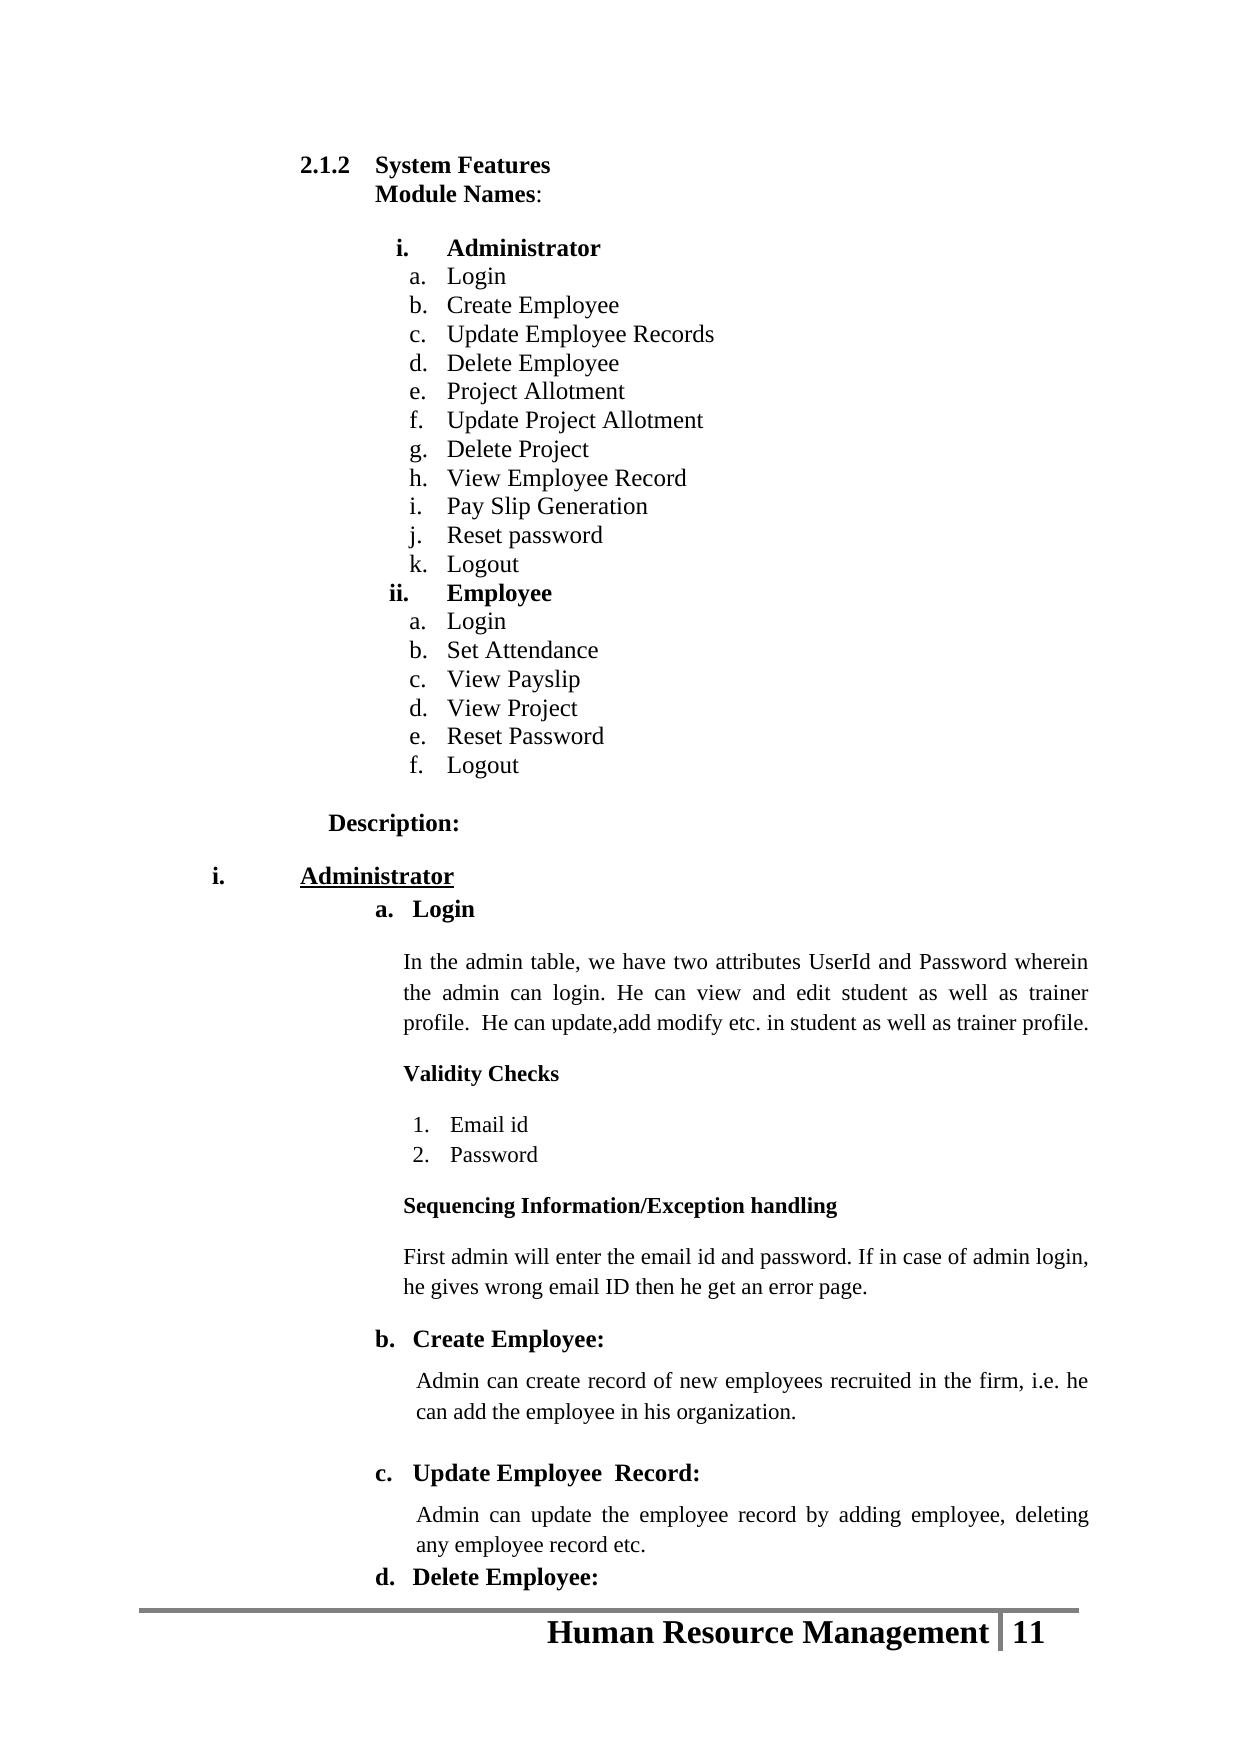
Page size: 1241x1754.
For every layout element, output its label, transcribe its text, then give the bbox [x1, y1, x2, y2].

list Reset Password [409, 721, 1090, 750]
list Email id [412, 1111, 1090, 1137]
text First admin will enter the email id and password. If in case of admin login, he gives wrong email ID then he get an error page. [403, 1243, 1090, 1300]
list Logout [409, 750, 1090, 779]
list View Payslip [409, 664, 1090, 693]
list Create Employee: [375, 1324, 1090, 1353]
text In the admin table, we have two attributes UserId and Password wherein the admin can login. He can view and edit student as well as trainer profile. He can update,add modify etc. in student as well as trainer profile. [403, 948, 1090, 1035]
text Module Names: [328, 179, 1090, 207]
list Update Employee Record: [375, 1458, 1090, 1487]
list Pay Slip Generation [409, 491, 1090, 520]
list Employee [409, 578, 1090, 606]
list Login [375, 894, 1090, 923]
list Delete Employee [409, 348, 1090, 376]
list View Project [409, 693, 1090, 721]
list System Features [300, 150, 1090, 179]
text Validity Checks [328, 1060, 1090, 1086]
list Login [409, 606, 1090, 635]
list View Employee Record [409, 463, 1090, 491]
list Administrator [225, 861, 1090, 890]
list Project Allotment [409, 376, 1090, 405]
list Delete Project [409, 434, 1090, 463]
list Update Employee Records [409, 319, 1090, 348]
text Admin can create record of new employees recruited in the firm, i.e. he can add the employee in his organization. [416, 1367, 1090, 1424]
text Description: [328, 808, 1090, 836]
list Set Attendance [409, 635, 1090, 664]
text Sequencing Information/Exception handling [328, 1192, 1090, 1218]
list Reset password [409, 520, 1090, 549]
list Update Project Allotment [409, 405, 1090, 434]
list Administrator [409, 233, 1090, 261]
text Admin can update the employee record by adding employee, deleting any employee record etc. [416, 1501, 1090, 1558]
list Create Employee [409, 290, 1090, 319]
list Delete Employee: [375, 1562, 1090, 1590]
list Password [412, 1141, 1090, 1167]
list Logout [409, 549, 1090, 578]
list Login [409, 261, 1090, 290]
